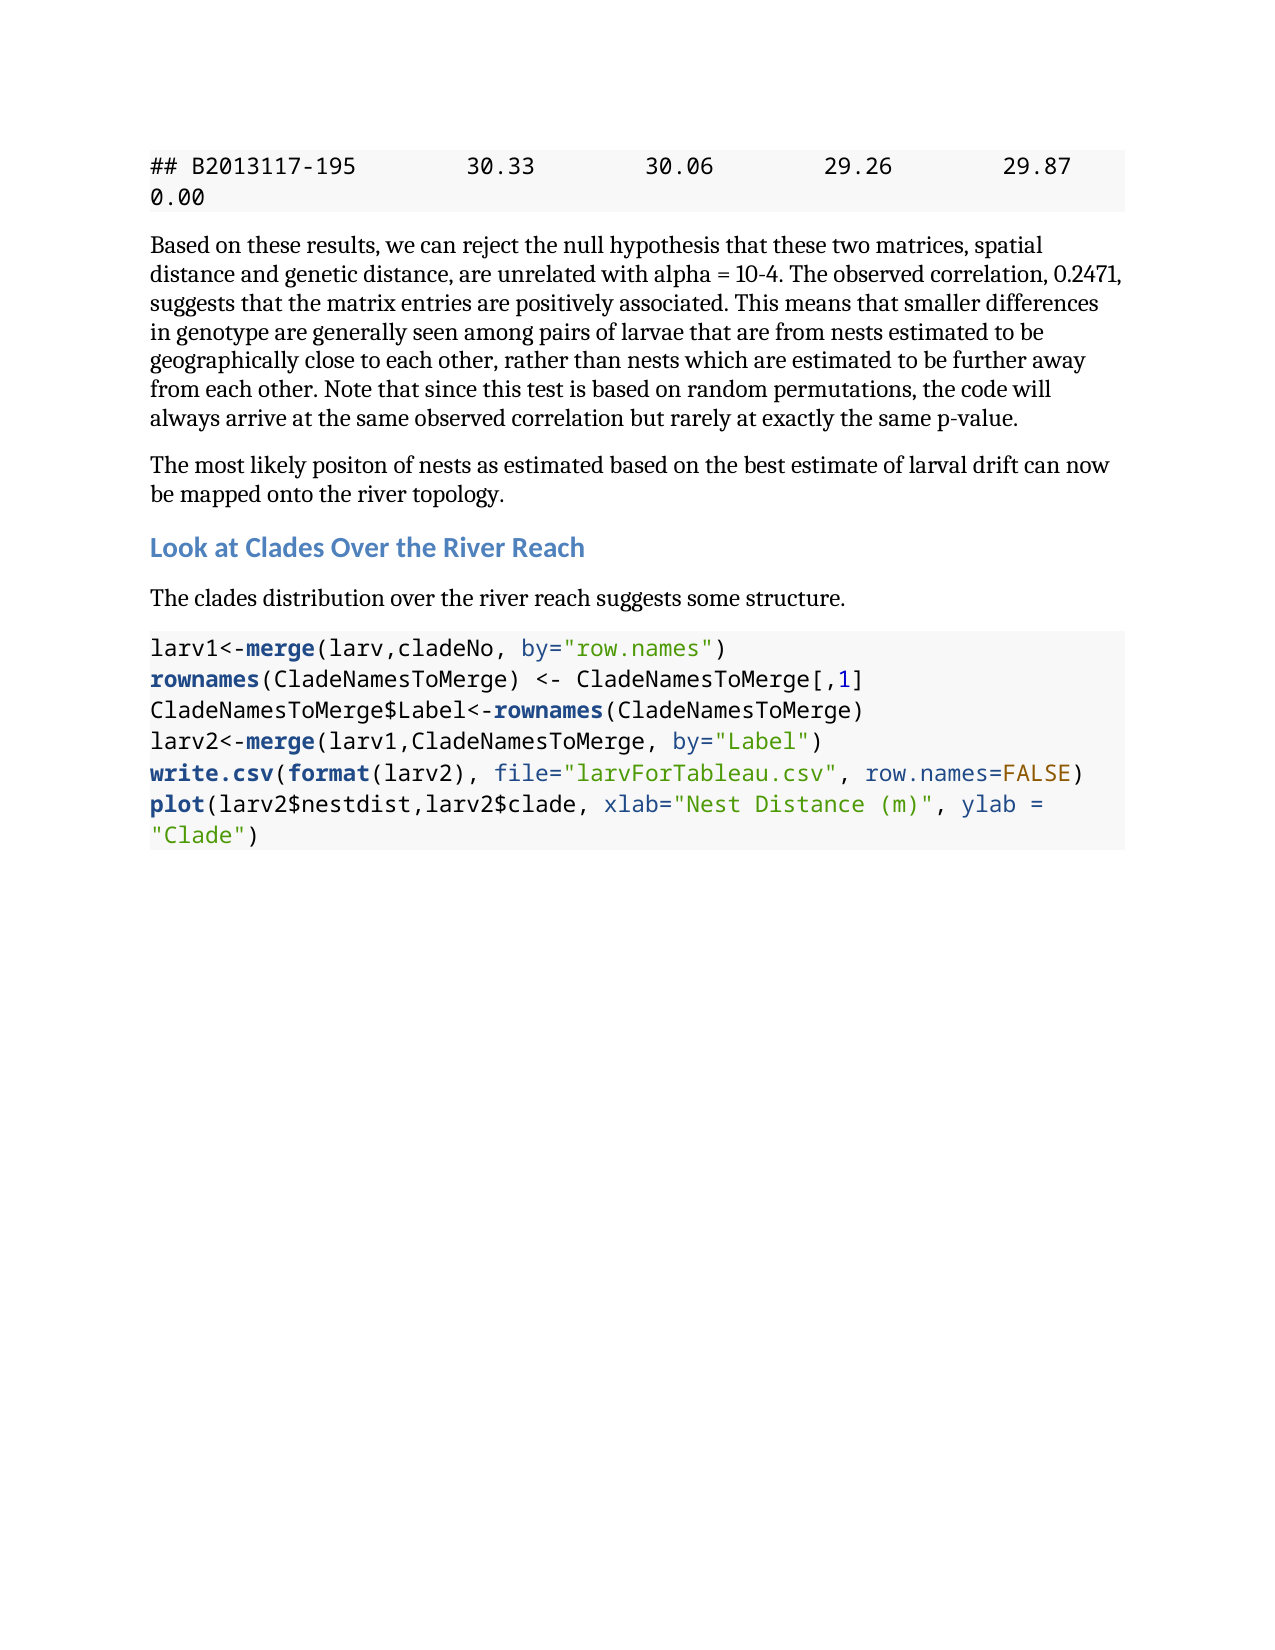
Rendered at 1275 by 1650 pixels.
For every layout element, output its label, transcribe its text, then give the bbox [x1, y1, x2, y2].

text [150, 150, 1125, 212]
text The most likely positon of nests as estimated based on the best estimate of larval drift can now be mapped onto the river topology. [150, 451, 1125, 509]
text Based on these results, we can reject the null hypothesis that these two matrices, spatial distance and genetic distance, are unrelated with alpha = 10-4. The observed correlation, 0.2471, suggests that the matrix entries are positively associated. This means that smaller differences in genotype are generally seen among pairs of larvae that are from nests estimated to be geographically close to each other, rather than nests which are estimated to be further away from each other. Note that since this test is based on random permutations, the code will always arrive at the same observed correlation but rarely at exactly the same p-value. [150, 231, 1125, 432]
subtitle Look at Clades Over the River Reach [150, 529, 1125, 565]
text The clades distribution over the river reach suggests some structure. [150, 584, 1125, 613]
text larv1<-merge(larv,cladeNo, by="row.names") rownames(CladeNamesToMerge) <- CladeNamesToMerge[,1] CladeNamesToMerge$Label<-rownames(CladeNamesToMerge) larv2<-merge(larv1,CladeNamesToMerge, by="Label") write.csv(format(larv2), file="larvForTableau.csv", row.names=FALSE) plot(larv2$nestdist,larv2$clade, xlab="Nest Distance (m)", ylab = "Clade") [260, 631, 1125, 850]
